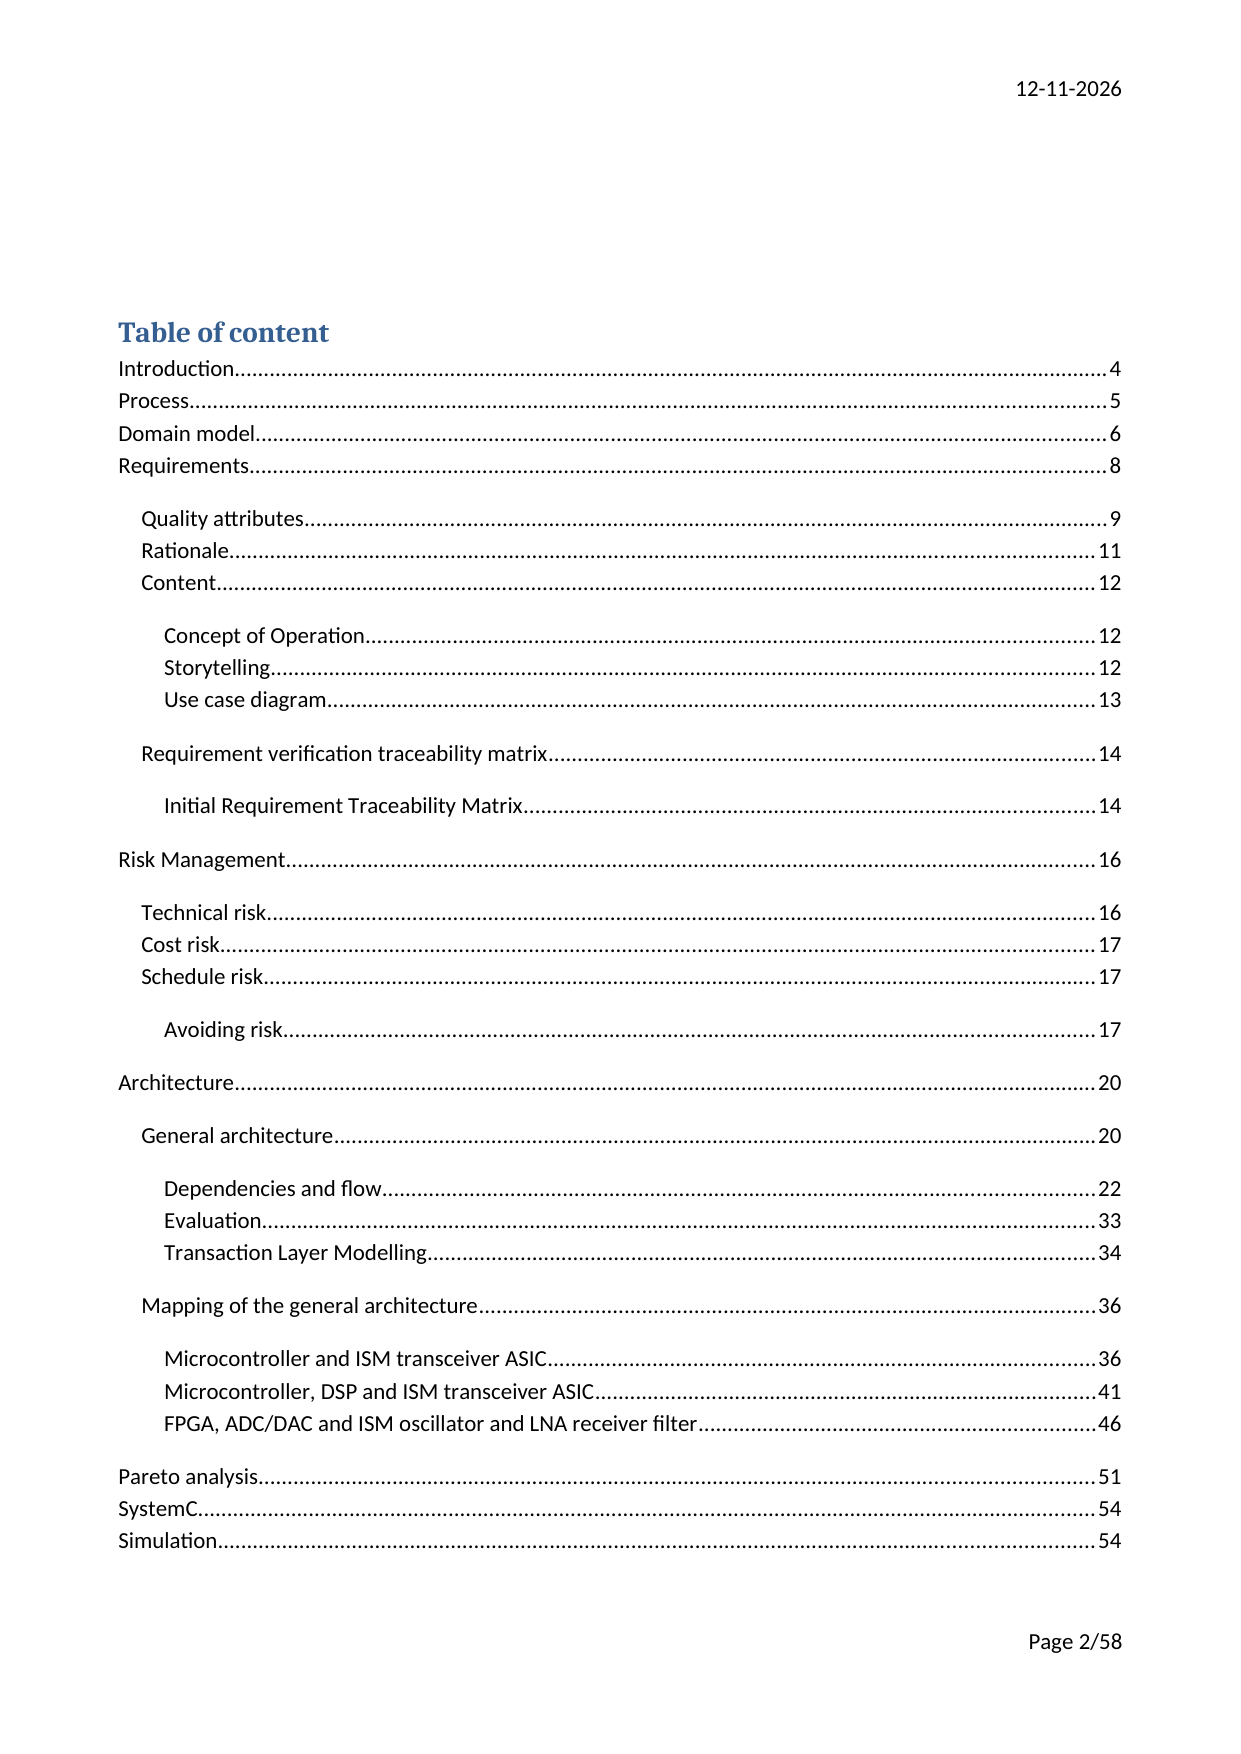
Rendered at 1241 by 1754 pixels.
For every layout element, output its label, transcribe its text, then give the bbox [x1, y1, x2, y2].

text Quality attributes 9 [141, 504, 1122, 532]
text Simulation 54 [118, 1526, 1122, 1554]
text FPGA, ADC/DAC and ISM oscillator and LNA receiver filter 46 [164, 1409, 1122, 1437]
text Domain model 6 [118, 419, 1122, 447]
text Process 5 [118, 386, 1122, 414]
text Dependencies and flow 22 [164, 1174, 1122, 1202]
text Initial Requirement Traceability Matrix 14 [164, 792, 1122, 820]
text Introduction 4 [118, 354, 1122, 382]
text Concept of Operation 12 [164, 621, 1122, 649]
text Risk Management 16 [118, 845, 1122, 873]
text Schedule risk 17 [141, 962, 1122, 990]
text Microcontroller and ISM transceiver ASIC 36 [164, 1344, 1122, 1373]
text Cost risk 17 [141, 930, 1122, 958]
text Technical risk 16 [141, 898, 1122, 926]
text Architecture 20 [118, 1068, 1122, 1096]
text Evaluation 33 [164, 1206, 1122, 1234]
text Storytelling 12 [164, 653, 1122, 681]
text Requirements 8 [118, 451, 1122, 479]
text Use case diagram 13 [164, 686, 1122, 714]
text Microcontroller, DSP and ISM transceiver ASIC 41 [164, 1377, 1122, 1405]
text SystemC 54 [118, 1494, 1122, 1522]
text Mapping of the general architecture 36 [141, 1292, 1122, 1319]
text Avoiding risk 17 [164, 1015, 1122, 1043]
text Requirement verification traceability matrix 14 [141, 739, 1122, 767]
text Content 12 [141, 568, 1122, 596]
text General architecture 20 [141, 1121, 1122, 1149]
subtitle Table of content [118, 316, 1122, 349]
text Rationale 11 [141, 536, 1122, 564]
text Pareto analysis 51 [118, 1462, 1122, 1490]
text Transaction Layer Modelling 34 [164, 1238, 1122, 1267]
